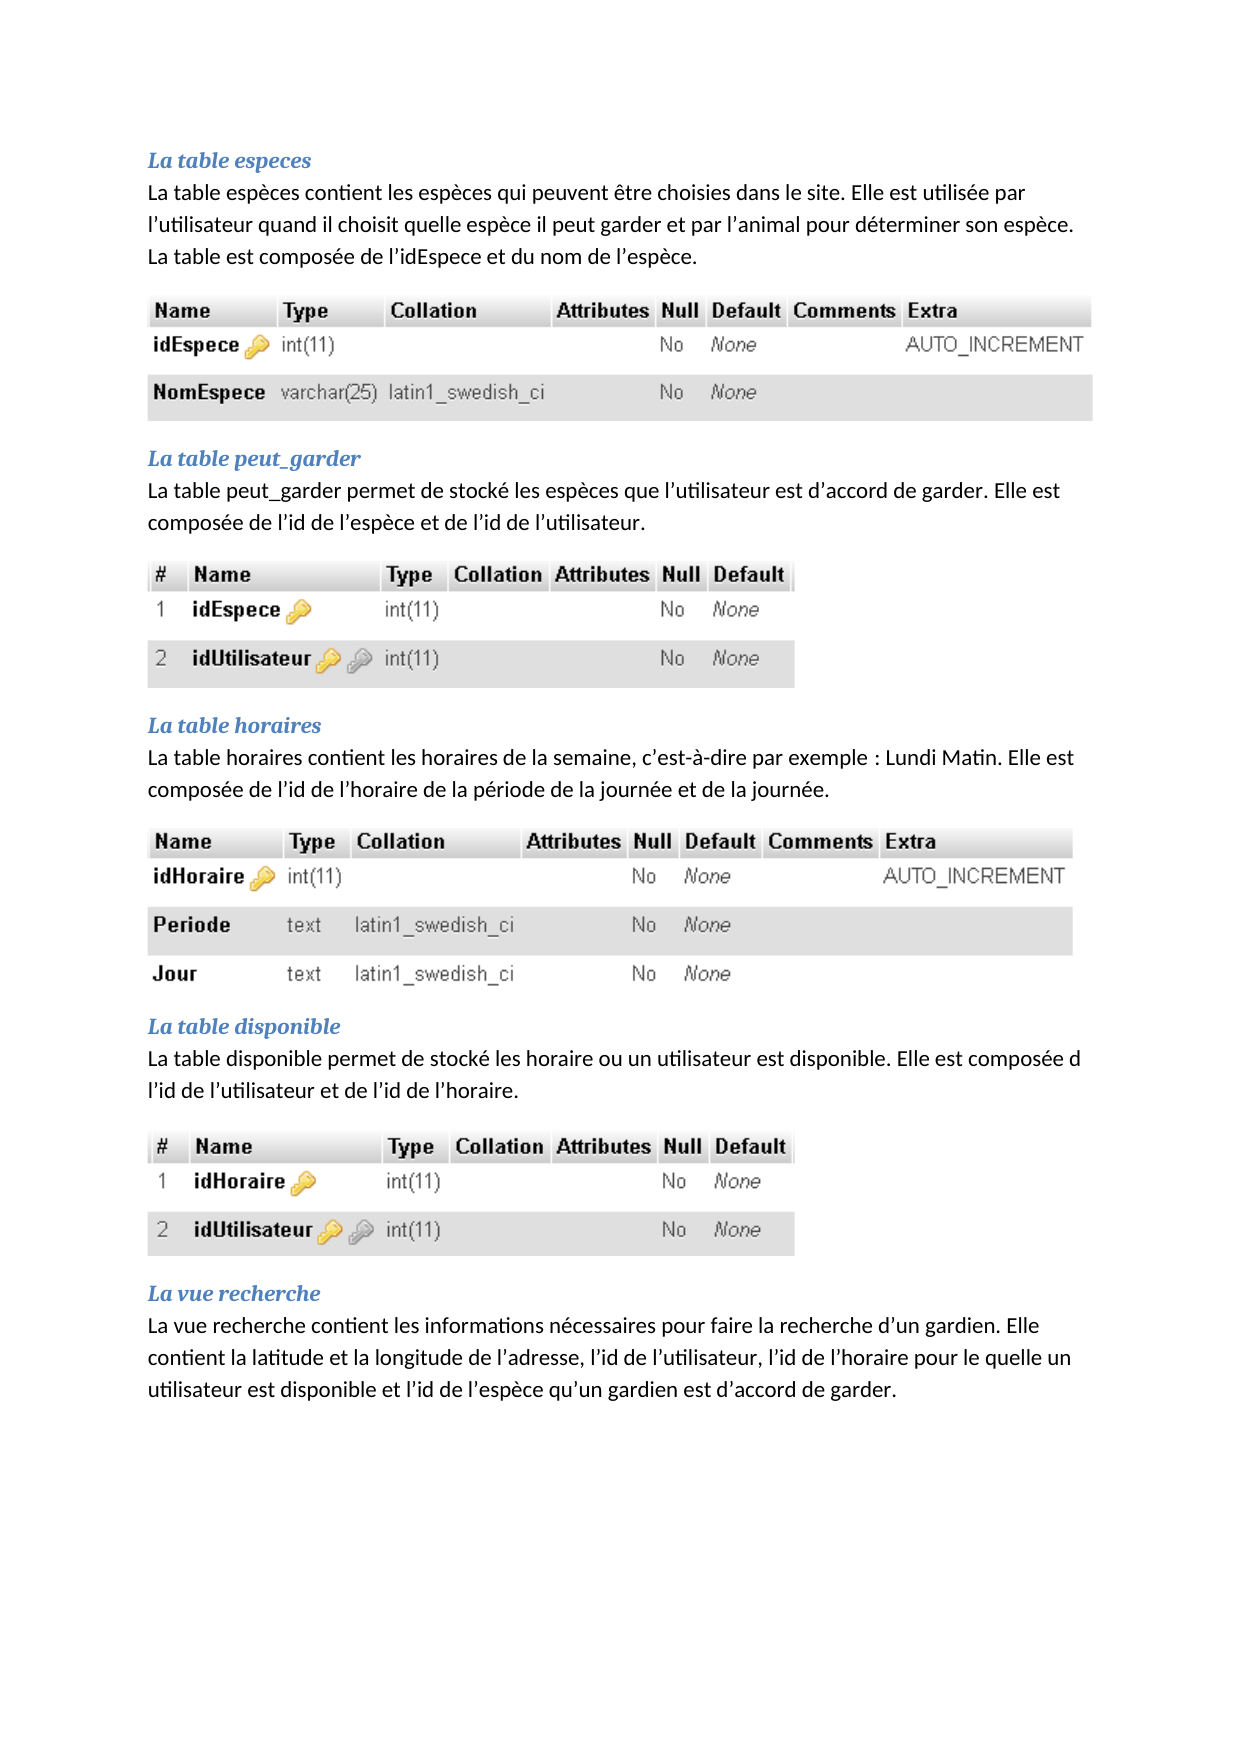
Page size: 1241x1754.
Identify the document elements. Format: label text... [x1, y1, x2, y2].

text La vue recherche contient les informations nécessaires pour faire la recherche d’un gardien. Elle contient la latitude et la longitude de l’adresse, l’id de l’utilisateur, l’id de l’horaire pour le quelle un utilisateur est disponible et l’id de l’espèce qu’un gardien est d’accord de garder. [148, 1311, 1093, 1403]
text La table espèces contient les espèces qui peuvent être choisies dans le site. Elle est utilisée par l’utilisateur quand il choisit quelle espèce il peut garder et par l’animal pour déterminer son espèce. La table est composée de l’idEspece et du nom de l’espèce. [148, 178, 1093, 270]
subtitle La table especes [148, 148, 1093, 174]
subtitle La vue recherche [148, 1281, 1093, 1307]
picture [147, 295, 1093, 421]
subtitle La table horaires [148, 713, 1093, 739]
text La table horaires contient les horaires de la semaine, c’est-à-dire par exemple : Lundi Matin. Elle est composée de l’id de l’horaire de la période de la journée et de la journée. [148, 743, 1093, 803]
subtitle La table disponible [148, 1014, 1093, 1040]
picture [147, 1129, 795, 1256]
picture [147, 561, 795, 688]
subtitle La table peut_garder [148, 446, 1093, 472]
text La table peut_garder permet de stocké les espèces que l’utilisateur est d’accord de garder. Elle est composée de l’id de l’espèce et de l’id de l’utilisateur. [148, 476, 1093, 536]
text La table disponible permet de stocké les horaire ou un utilisateur est disponible. Elle est composée d l’id de l’utilisateur et de l’id de l’horaire. [148, 1044, 1093, 1104]
picture [147, 828, 1073, 989]
